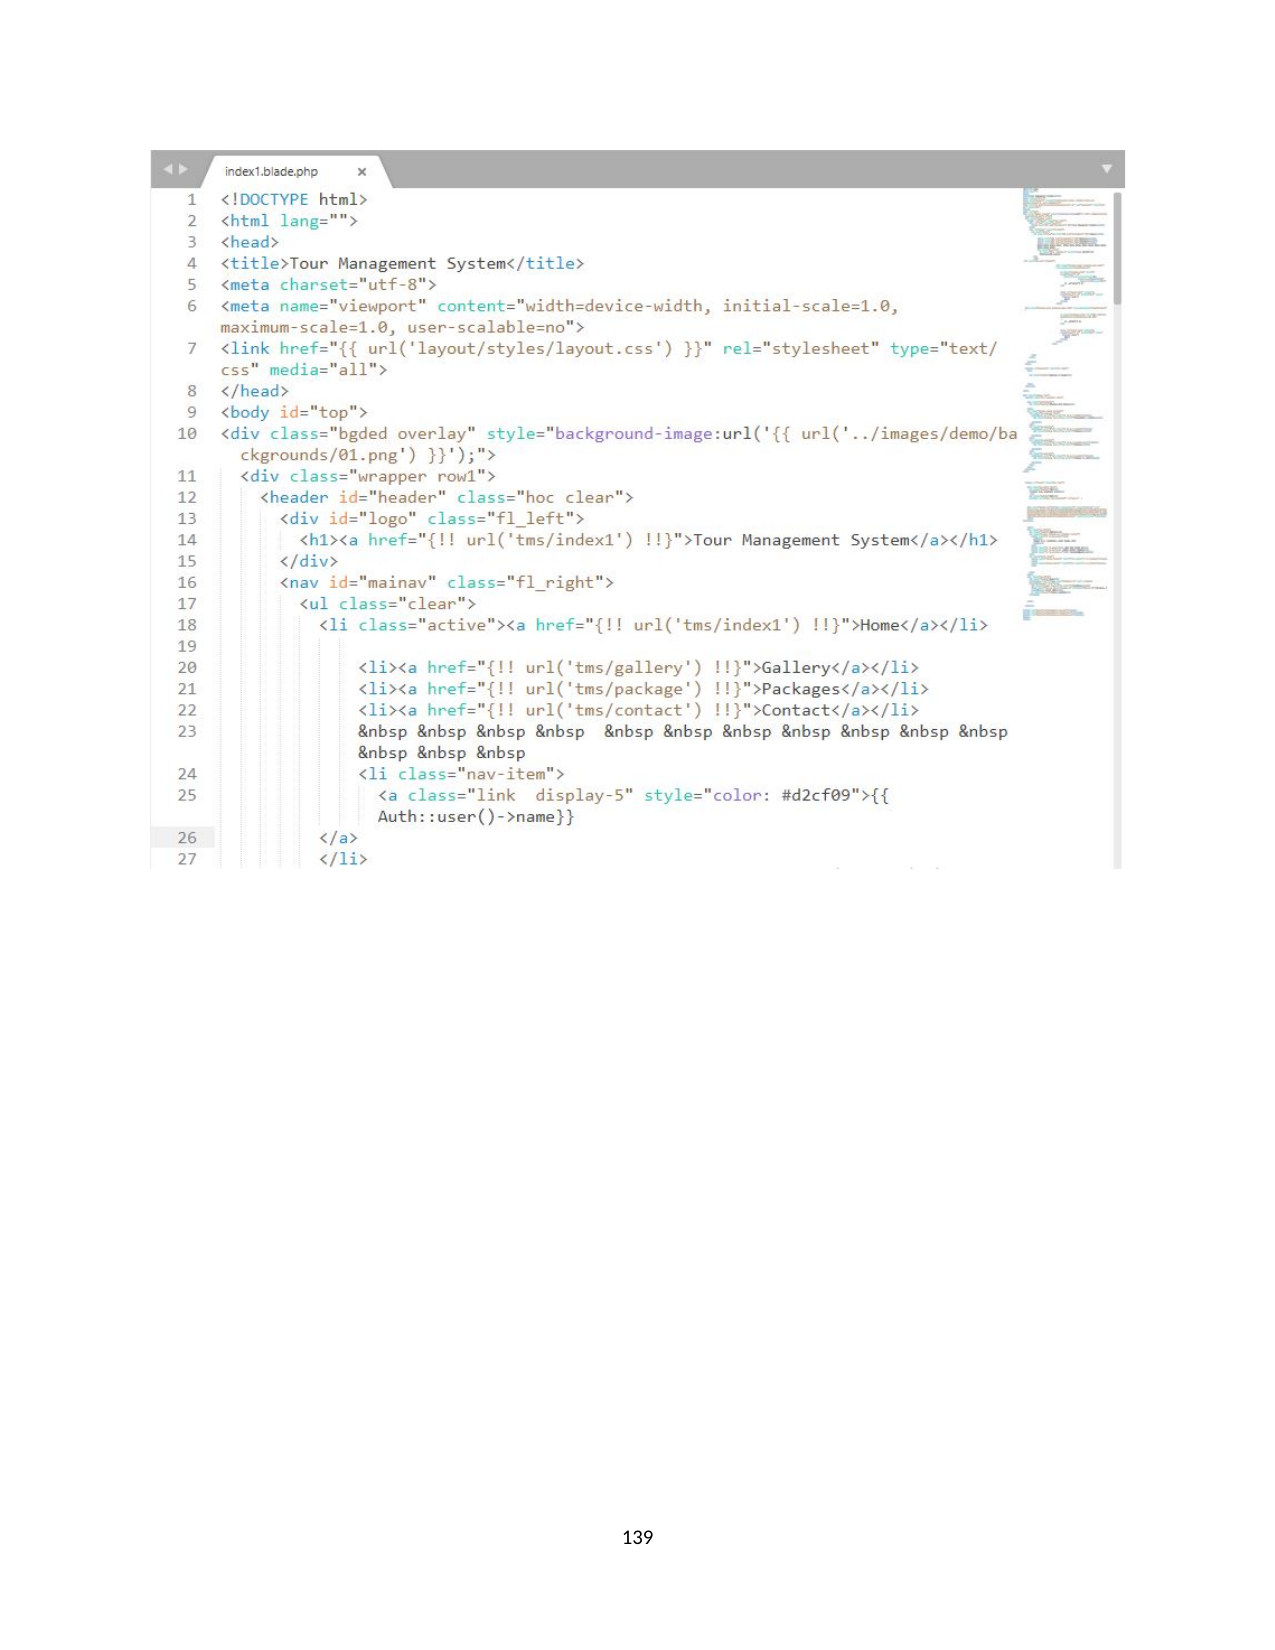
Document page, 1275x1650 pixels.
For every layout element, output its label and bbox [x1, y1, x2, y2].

picture [150, 150, 1125, 869]
